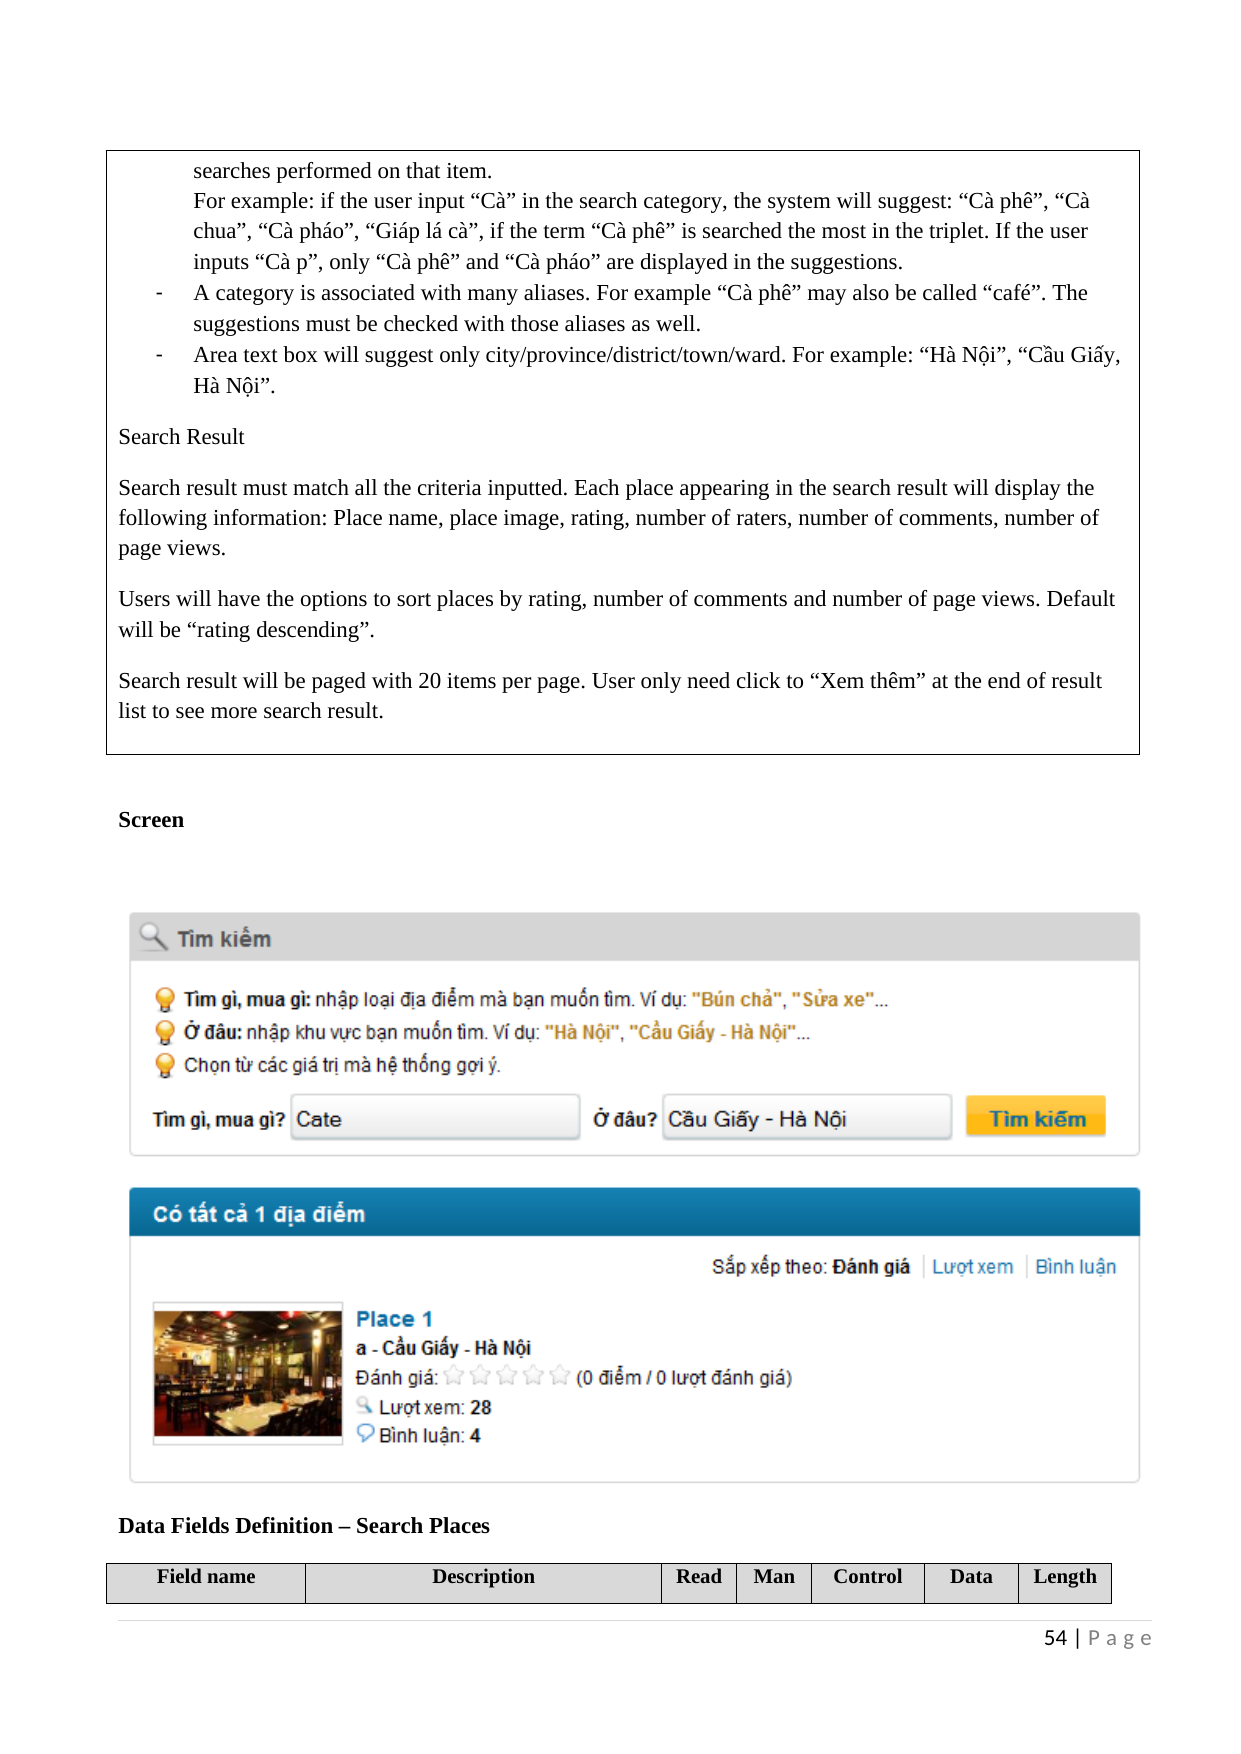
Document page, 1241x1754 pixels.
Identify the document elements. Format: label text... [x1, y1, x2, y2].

table_header Field name [107, 1564, 305, 1603]
picture [128, 908, 1142, 1488]
table_header Mandatory [737, 1564, 811, 1603]
text Screen [118, 806, 1152, 832]
table_header Control Type [812, 1564, 924, 1603]
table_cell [107, 151, 1139, 754]
table_header Description [306, 1564, 661, 1603]
table_header Data Type [925, 1564, 1018, 1603]
table_header Length [1019, 1564, 1111, 1603]
table_header Read Only [662, 1564, 736, 1603]
text Data Fields Definition – Search Places [118, 1512, 1152, 1538]
